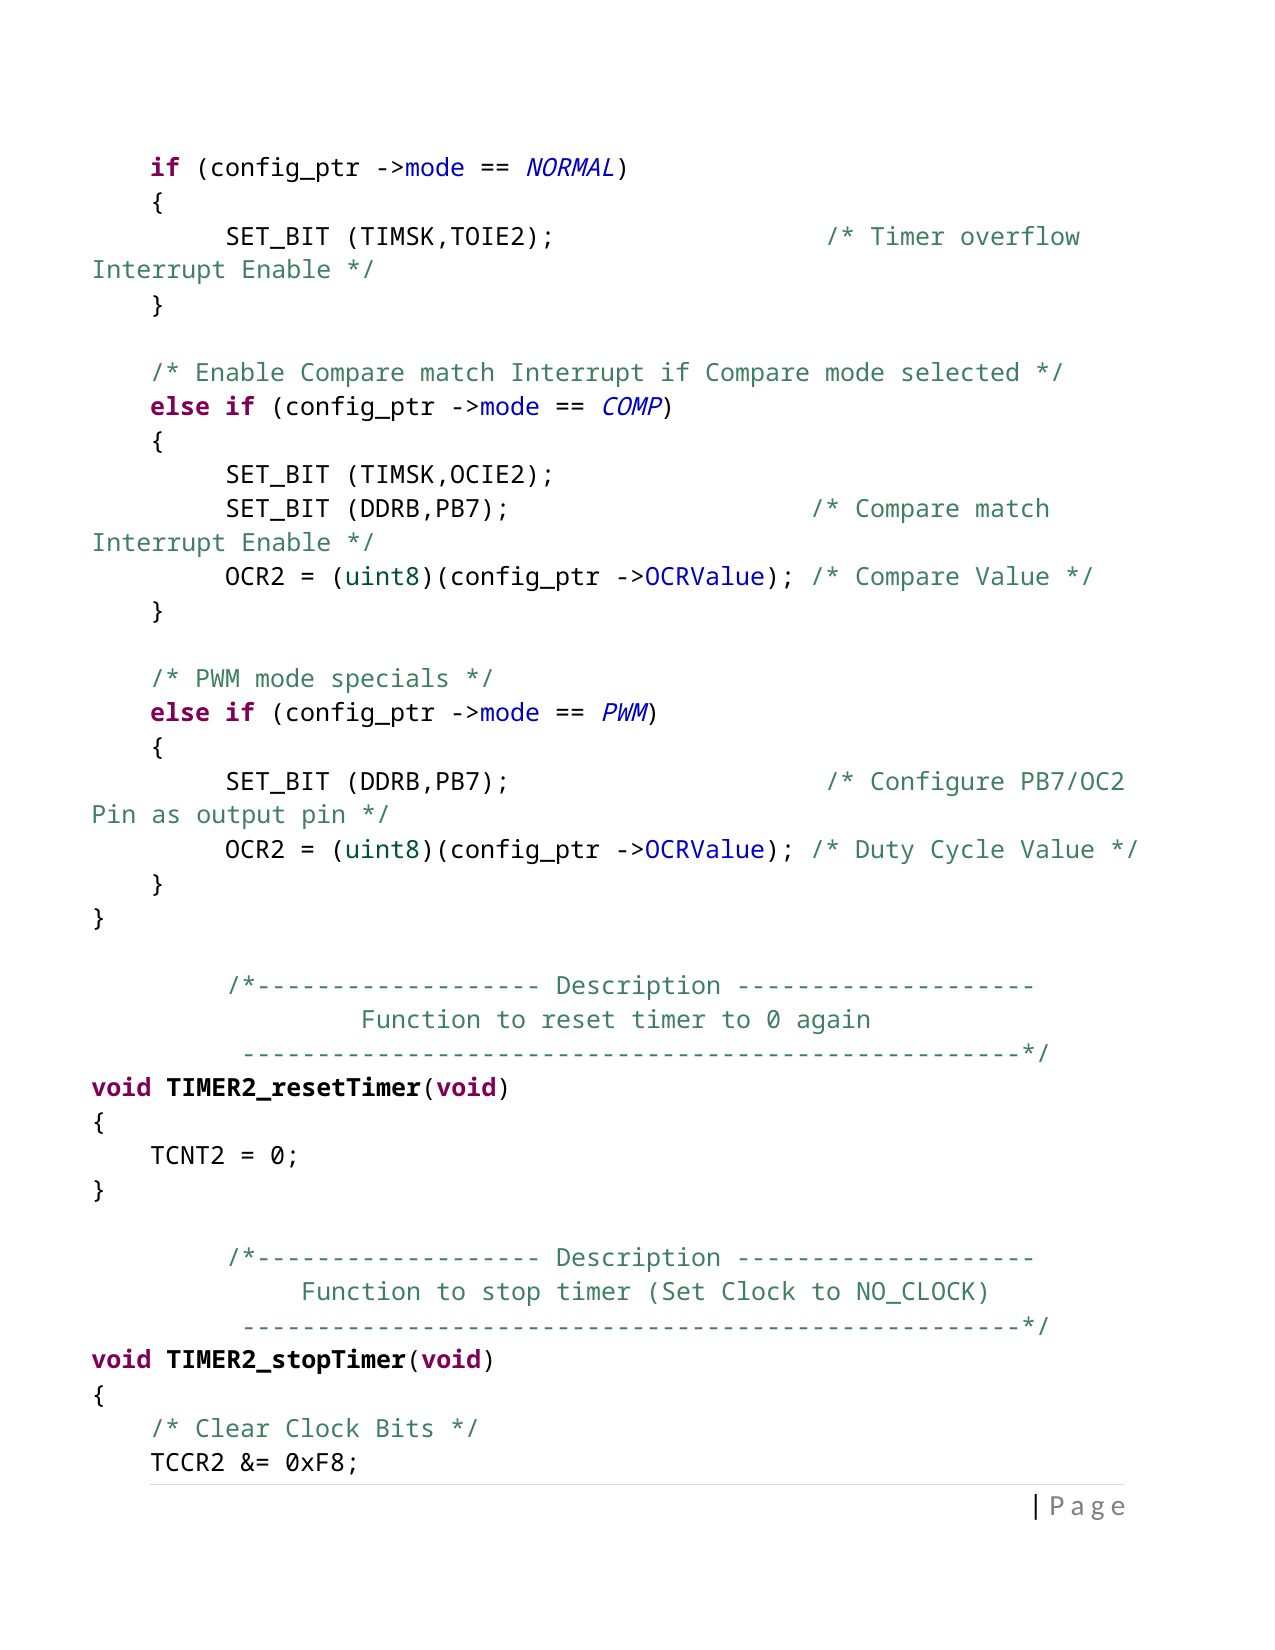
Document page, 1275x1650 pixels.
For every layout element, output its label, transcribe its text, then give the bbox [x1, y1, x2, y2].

text { [91, 1104, 1184, 1138]
text /* PWM mode specials */ [91, 661, 1184, 695]
text { [91, 1376, 1184, 1410]
text TCNT2 = 0; [91, 1138, 1184, 1172]
text SET_BIT (DDRB,PB7); /* Compare match Interrupt Enable */ [91, 491, 1184, 559]
text else if (config_ptr ->mode == COMP) [91, 388, 1184, 422]
text OCR2 = (uint8)(config_ptr ->OCRValue); /* Duty Cycle Value */ [91, 831, 1184, 865]
text { [91, 422, 1184, 457]
text /*------------------- Description -------------------- [91, 1240, 1184, 1274]
text if (config_ptr ->mode == NORMAL) [91, 150, 1184, 184]
text SET_BIT (TIMSK,TOIE2); /* Timer overflow Interrupt Enable */ [91, 218, 1184, 286]
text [91, 1308, 1184, 1342]
text SET_BIT (DDRB,PB7); /* Configure PB7/OC2 Pin as output pin */ [91, 763, 1184, 831]
text Function to stop timer (Set Clock to NO_CLOCK) [91, 1274, 1184, 1308]
text else if (config_ptr ->mode == PWM) [91, 695, 1184, 729]
text } [91, 865, 1184, 899]
text { [91, 184, 1184, 218]
text TCCR2 &= 0xF8; [91, 1444, 1184, 1478]
text void TIMER2_stopTimer(void) [91, 1342, 1184, 1376]
text void TIMER2_resetTimer(void) [91, 1070, 1184, 1104]
text { [91, 729, 1184, 763]
text ----------------------------------------------------*/ [91, 1036, 1184, 1070]
text OCR2 = (uint8)(config_ptr ->OCRValue); /* Compare Value */ [91, 559, 1184, 593]
text } [91, 1172, 1184, 1206]
text } [91, 286, 1184, 320]
text } [91, 593, 1184, 627]
text } [91, 899, 1184, 933]
text /*------------------- Description -------------------- [91, 967, 1184, 1002]
text SET_BIT (TIMSK,OCIE2); [91, 457, 1184, 491]
text /* Clear Clock Bits */ [91, 1410, 1184, 1444]
text Function to reset timer to 0 again [91, 1002, 1184, 1036]
text /* Enable Compare match Interrupt if Compare mode selected */ [91, 354, 1184, 388]
